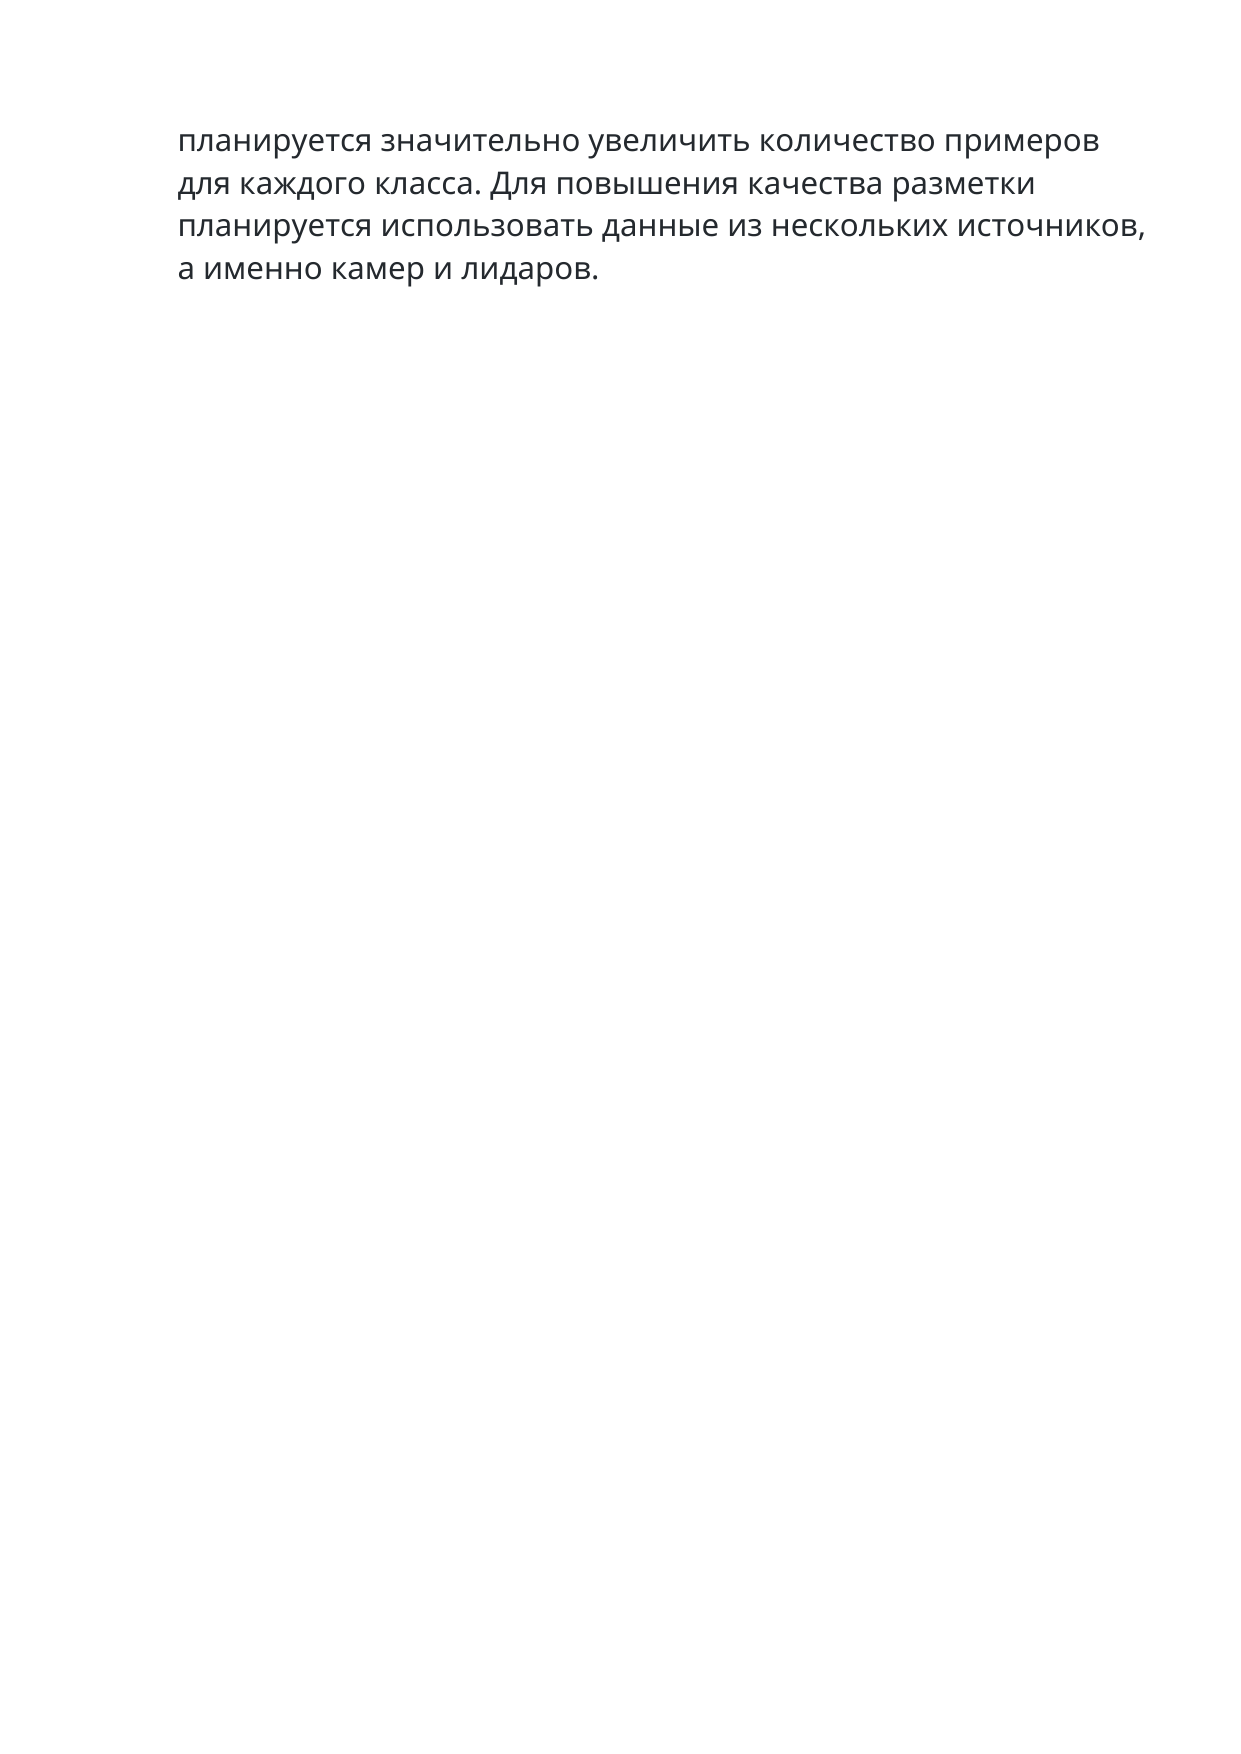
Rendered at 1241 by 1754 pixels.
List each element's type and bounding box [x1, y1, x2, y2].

text [177, 118, 1152, 288]
